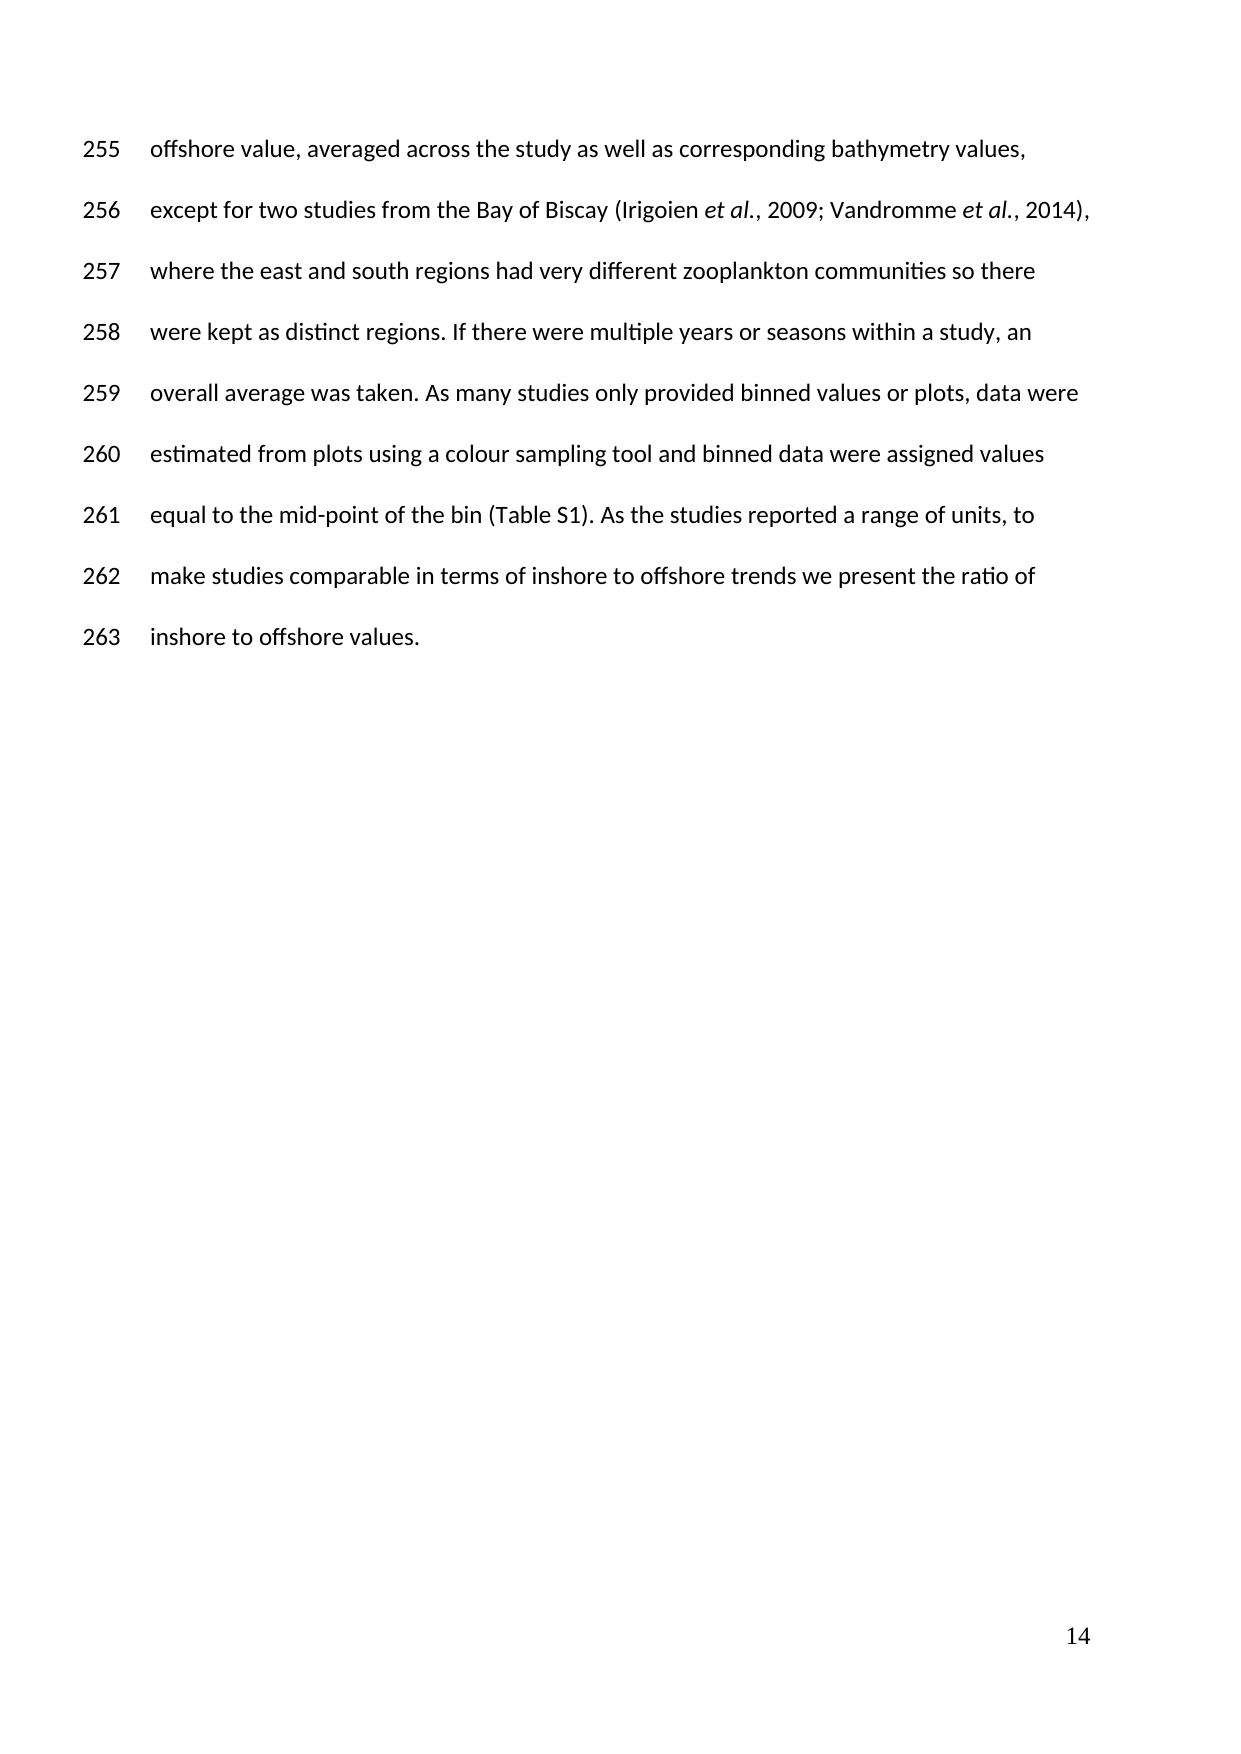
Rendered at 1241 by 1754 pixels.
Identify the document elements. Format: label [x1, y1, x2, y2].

text [150, 133, 1090, 652]
